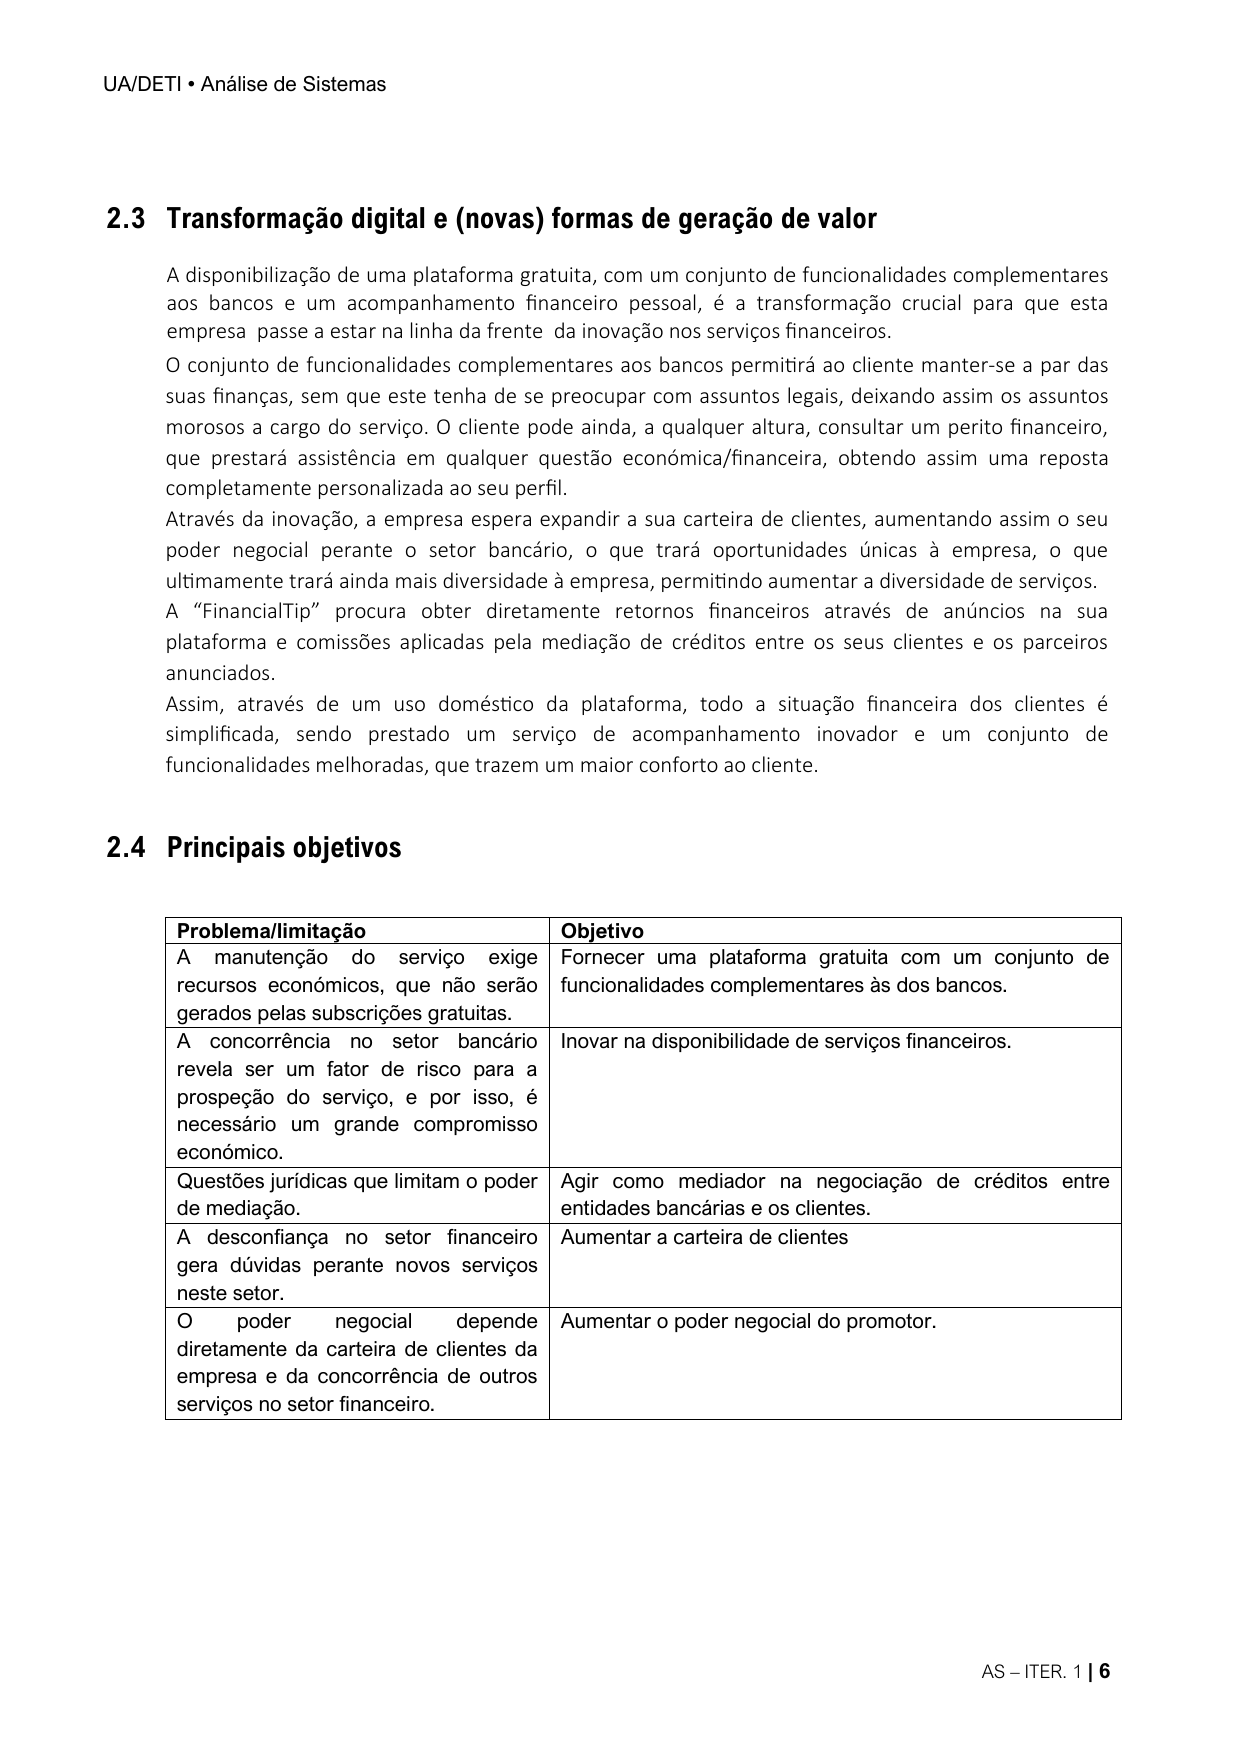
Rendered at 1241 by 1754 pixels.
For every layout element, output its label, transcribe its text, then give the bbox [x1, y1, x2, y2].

table_cell Fornecer uma plataforma gratuita com um conjunto de funcionalidades complementares às dos bancos. [550, 944, 1121, 1027]
text Através da inovação, a empresa espera expandir a sua carteira de clientes, aumentando assim o seu poder negocial perante o setor bancário, o que trará oportunidades únicas à empresa, o que ultimamente trará ainda mais diversidade à empresa, permitindo aumentar a diversidade de serviços. [165, 504, 1110, 594]
table_cell Questões jurídicas que limitam o poder de mediação. [166, 1168, 549, 1223]
table_cell Aumentar o poder negocial do promotor. [550, 1308, 1121, 1419]
subtitle Transformação digital e (novas) formas de geração de valor [106, 202, 1051, 235]
text Assim, através de um uso doméstico da plataforma, todo a situação financeira dos clientes é simplificada, sendo prestado um serviço de acompanhamento inovador e um conjunto de funcionalidades melhoradas, que trazem um maior conforto ao cliente. [165, 689, 1110, 778]
text A disponibilização de uma plataforma gratuita, com um conjunto de funcionalidades complementares aos bancos e um acompanhamento financeiro pessoal, é a transformação crucial para que esta empresa passe a estar na linha da frente da inovação nos serviços financeiros. [166, 260, 1110, 344]
table_cell Inovar na disponibilidade de serviços financeiros. [550, 1028, 1121, 1167]
table_cell Aumentar a carteira de clientes [550, 1224, 1121, 1307]
table_cell Agir como mediador na negociação de créditos entre entidades bancárias e os clientes. [550, 1168, 1121, 1223]
text A “FinancialTip” procura obter diretamente retornos financeiros através de anúncios na sua plataforma e comissões aplicadas pela mediação de créditos entre os seus clientes e os parceiros anunciados. [165, 596, 1110, 686]
table_header Problema/limitação [166, 918, 549, 943]
table_cell A desconfiança no setor financeiro gera dúvidas perante novos serviços neste setor. [166, 1224, 549, 1307]
subtitle Principais objetivos [106, 831, 1051, 864]
text O conjunto de funcionalidades complementares aos bancos permitirá ao cliente manter-se a par das suas finanças, sem que este tenha de se preocupar com assuntos legais, deixando assim os assuntos morosos a cargo do serviço. O cliente pode ainda, a qualquer altura, consultar um perito financeiro, que prestará assistência em qualquer questão económica/financeira, obtendo assim uma reposta completamente personalizada ao seu perfil. [165, 351, 1110, 502]
table_cell A concorrência no setor bancário revela ser um fator de risco para a prospeção do serviço, e por isso, é necessário um grande compromisso económico. [166, 1028, 549, 1167]
table_cell A manutenção do serviço exige recursos económicos, que não serão gerados pelas subscrições gratuitas. [166, 944, 549, 1027]
table_header Objetivo [550, 918, 1121, 943]
table_cell O poder negocial depende diretamente da carteira de clientes da empresa e da concorrência de outros serviços no setor financeiro. [166, 1308, 549, 1419]
